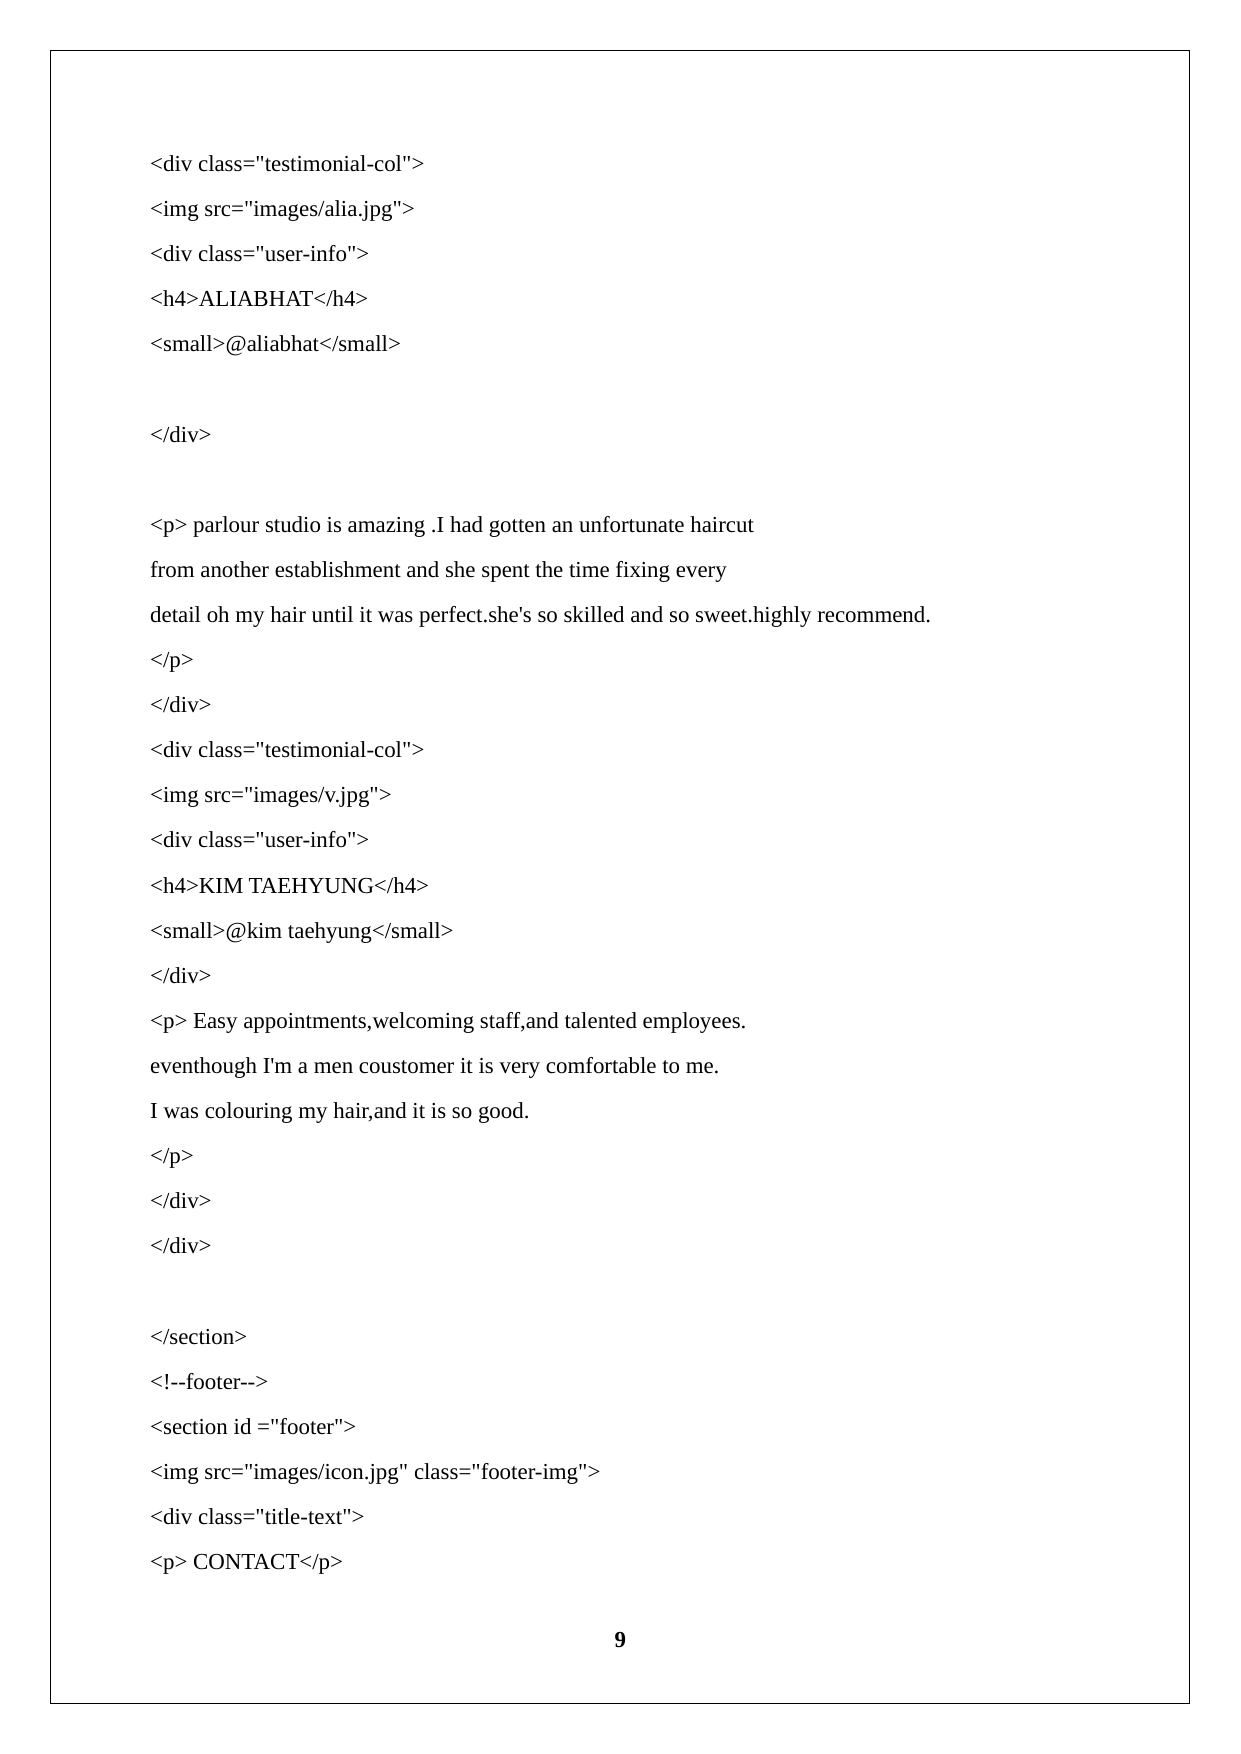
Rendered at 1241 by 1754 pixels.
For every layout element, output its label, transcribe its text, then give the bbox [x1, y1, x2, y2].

text <img src="images/v.jpg"> [150, 781, 1090, 808]
text </div> [150, 962, 1090, 988]
text <h4>ALIABHAT</h4> [150, 285, 1090, 312]
text <!--footer--> [150, 1368, 1090, 1394]
text <p> Easy appointments,welcoming staff,and talented employees. [150, 1007, 1090, 1033]
text <img src="images/icon.jpg" class="footer-img"> [150, 1458, 1090, 1484]
text <p> parlour studio is amazing .I had gotten an unfortunate haircut [150, 511, 1090, 537]
text <div class="testimonial-col"> [150, 736, 1090, 763]
text <img src="images/alia.jpg"> [150, 195, 1090, 221]
text </div> [150, 691, 1090, 718]
text <div class="user-info"> [150, 827, 1090, 853]
text </section> [150, 1323, 1090, 1349]
text <small>@kim taehyung</small> [150, 917, 1090, 943]
text <p> CONTACT</p> [150, 1548, 1090, 1574]
text from another establishment and she spent the time fixing every [150, 556, 1090, 582]
text </p> [150, 1142, 1090, 1169]
text <div class="title-text"> [150, 1503, 1090, 1529]
text </div> [150, 421, 1090, 447]
text </p> [150, 646, 1090, 672]
text <small>@aliabhat</small> [150, 330, 1090, 357]
text detail oh my hair until it was perfect.she's so skilled and so sweet.highly recommend. [150, 601, 1090, 627]
text eventhough I'm a men coustomer it is very comfortable to me. [150, 1052, 1090, 1078]
text <h4>KIM TAEHYUNG</h4> [150, 872, 1090, 898]
text <div class="user-info"> [150, 240, 1090, 267]
text </div> [150, 1232, 1090, 1259]
text I was colouring my hair,and it is so good. [150, 1097, 1090, 1123]
text <div class="testimonial-col"> [150, 150, 1090, 176]
text </div> [150, 1187, 1090, 1214]
text <section id ="footer"> [150, 1413, 1090, 1439]
